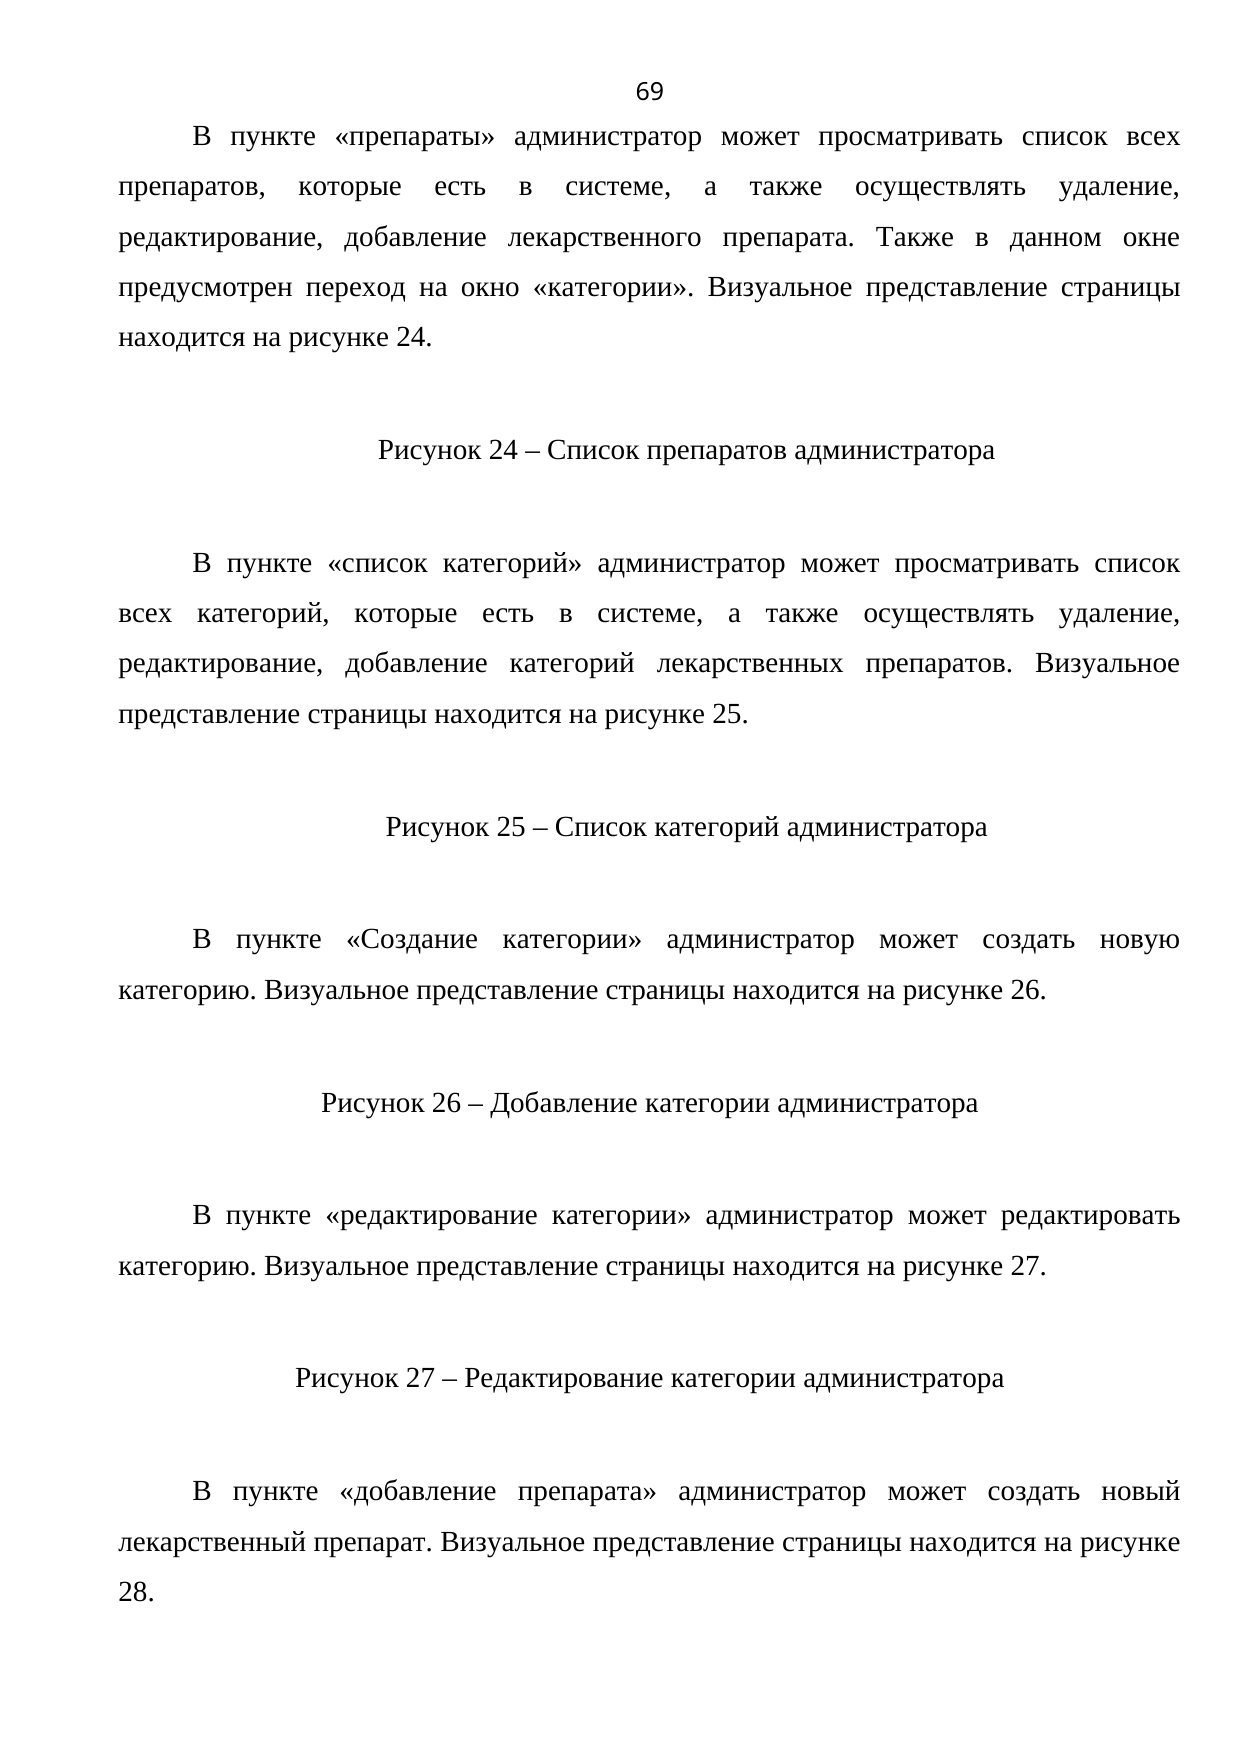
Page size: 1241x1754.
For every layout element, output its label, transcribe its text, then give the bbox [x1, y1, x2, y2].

text В пункте «Создание категории» администратор может создать новую категорию. Визуальное представление страницы находится на рисунке 26. [118, 922, 1181, 1005]
list Рисунок 27 – Редактирование категории администратора [118, 1361, 1181, 1394]
text В пункте «редактирование категории» администратор может редактировать категорию. Визуальное представление страницы находится на рисунке 27. [118, 1197, 1181, 1281]
list Рисунок 26 – Добавление категории администратора [118, 1085, 1181, 1118]
text В пункте «список категорий» администратор может просматривать список всех категорий, которые есть в системе, а также осуществлять удаление, редактирование, добавление категорий лекарственных препаратов. Визуальное представление страницы находится на рисунке 25. [118, 545, 1181, 729]
text Рисунок 25 – Список категорий администратора [118, 809, 1181, 842]
text В пункте «препараты» администратор может просматривать список всех препаратов, которые есть в системе, а также осуществлять удаление, редактирование, добавление лекарственного препарата. Также в данном окне предусмотрен переход на окно «категории». Визуальное представление страницы находится на рисунке 24. [118, 118, 1181, 353]
text В пункте «добавление препарата» администратор может создать новый лекарственный препарат. Визуальное представление страницы находится на рисунке 28. [118, 1473, 1181, 1608]
text Рисунок 24 – Список препаратов администратора [118, 432, 1181, 466]
